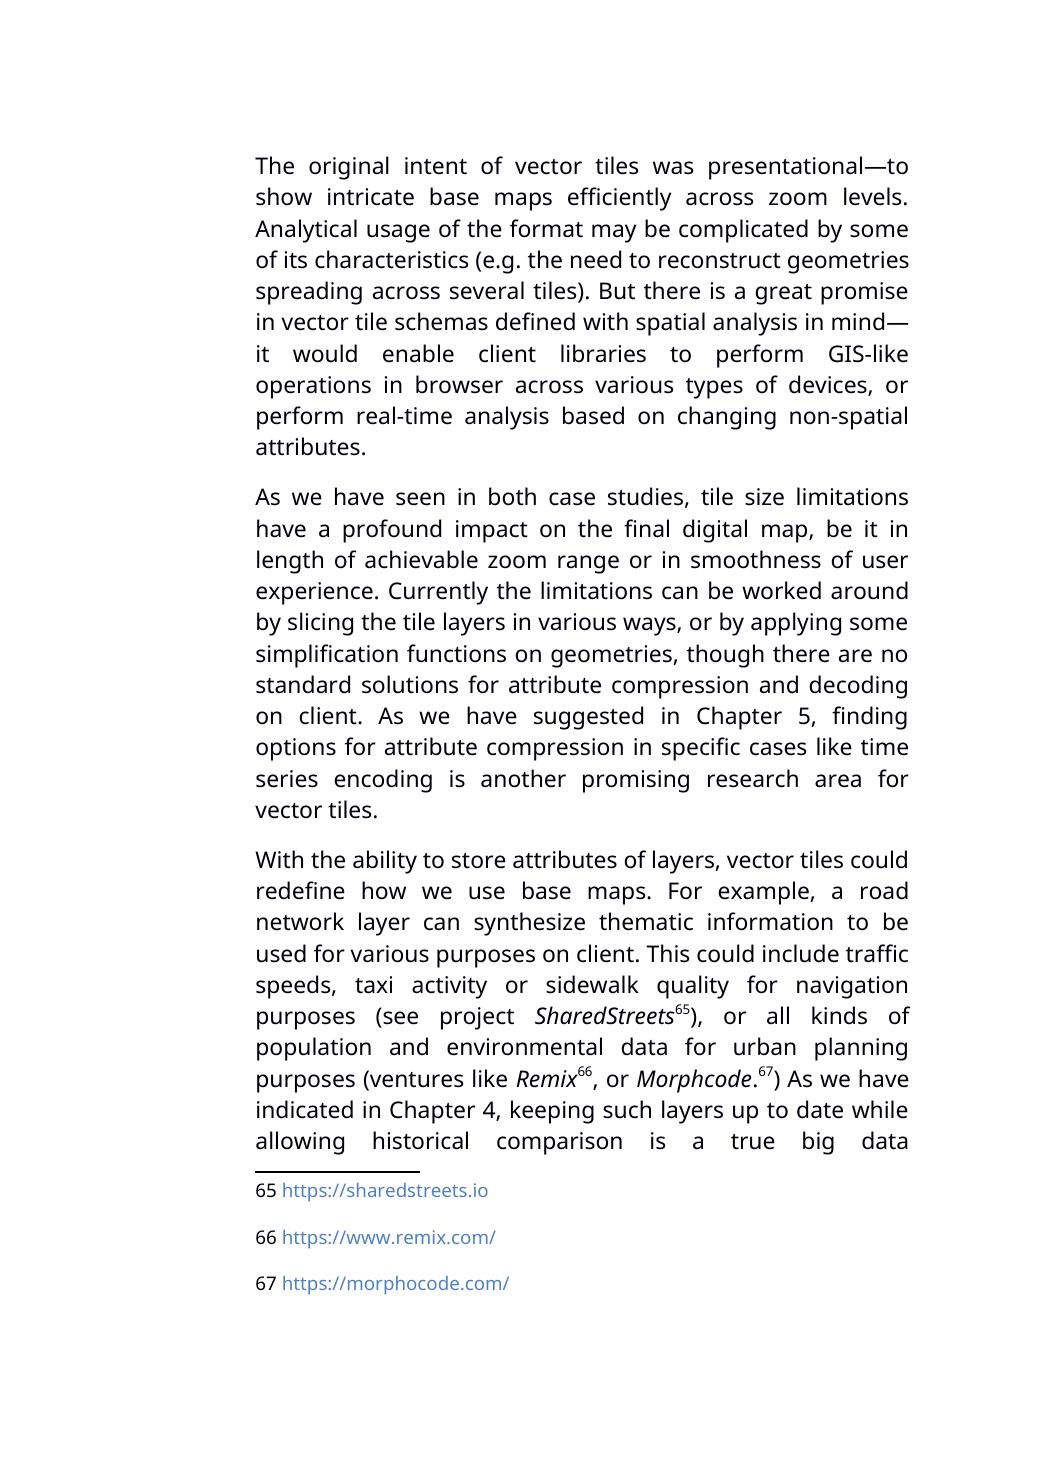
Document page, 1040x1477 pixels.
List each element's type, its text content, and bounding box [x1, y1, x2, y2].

text As we have seen in both case studies, tile size limitations have a profound impact on the final digital map, be it in length of achievable zoom range or in smoothness of user experience. Currently the limitations can be worked around by slicing the tile layers in various ways, or by applying some simplification functions on geometries, though there are no standard solutions for attribute compression and decoding on client. As we have suggested in Chapter 5, finding options for attribute compression in specific cases like time series encoding is another promising research area for vector tiles. [255, 481, 910, 825]
text The original intent of vector tiles was presentational—to show intricate base maps efficiently across zoom levels. Analytical usage of the format may be complicated by some of its characteristics (e.g. the need to reconstruct geometries spreading across several tiles). But there is a great promise in vector tile schemas defined with spatial analysis in mind—it would enable client libraries to perform GIS-like operations in browser across various types of devices, or perform real-time analysis based on changing non-spatial attributes. [255, 150, 910, 462]
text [255, 844, 910, 1156]
